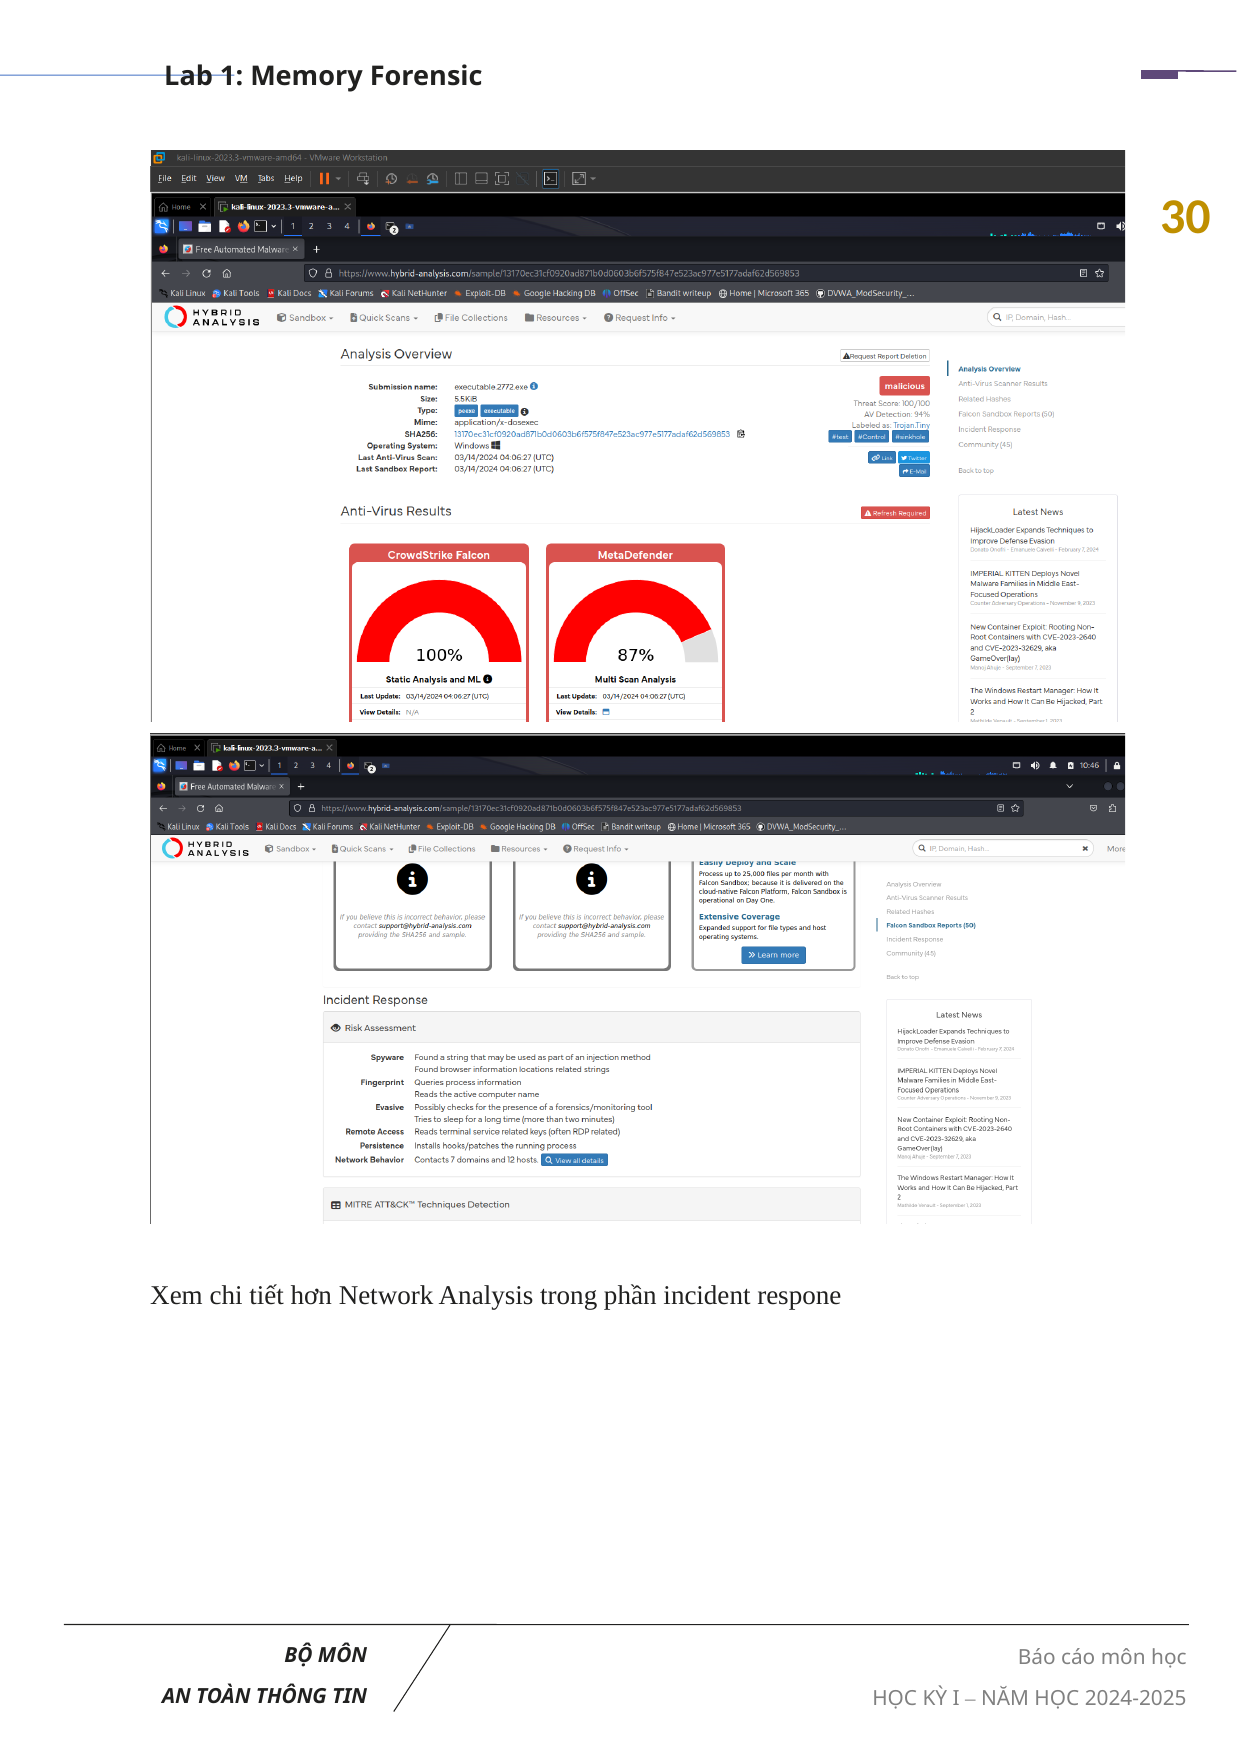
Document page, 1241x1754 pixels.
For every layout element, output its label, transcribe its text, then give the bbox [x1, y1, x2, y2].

text Xem chi tiết hơn Network Analysis trong phần incident respone [150, 1279, 1153, 1311]
picture [150, 733, 1125, 1224]
picture [150, 150, 1125, 722]
